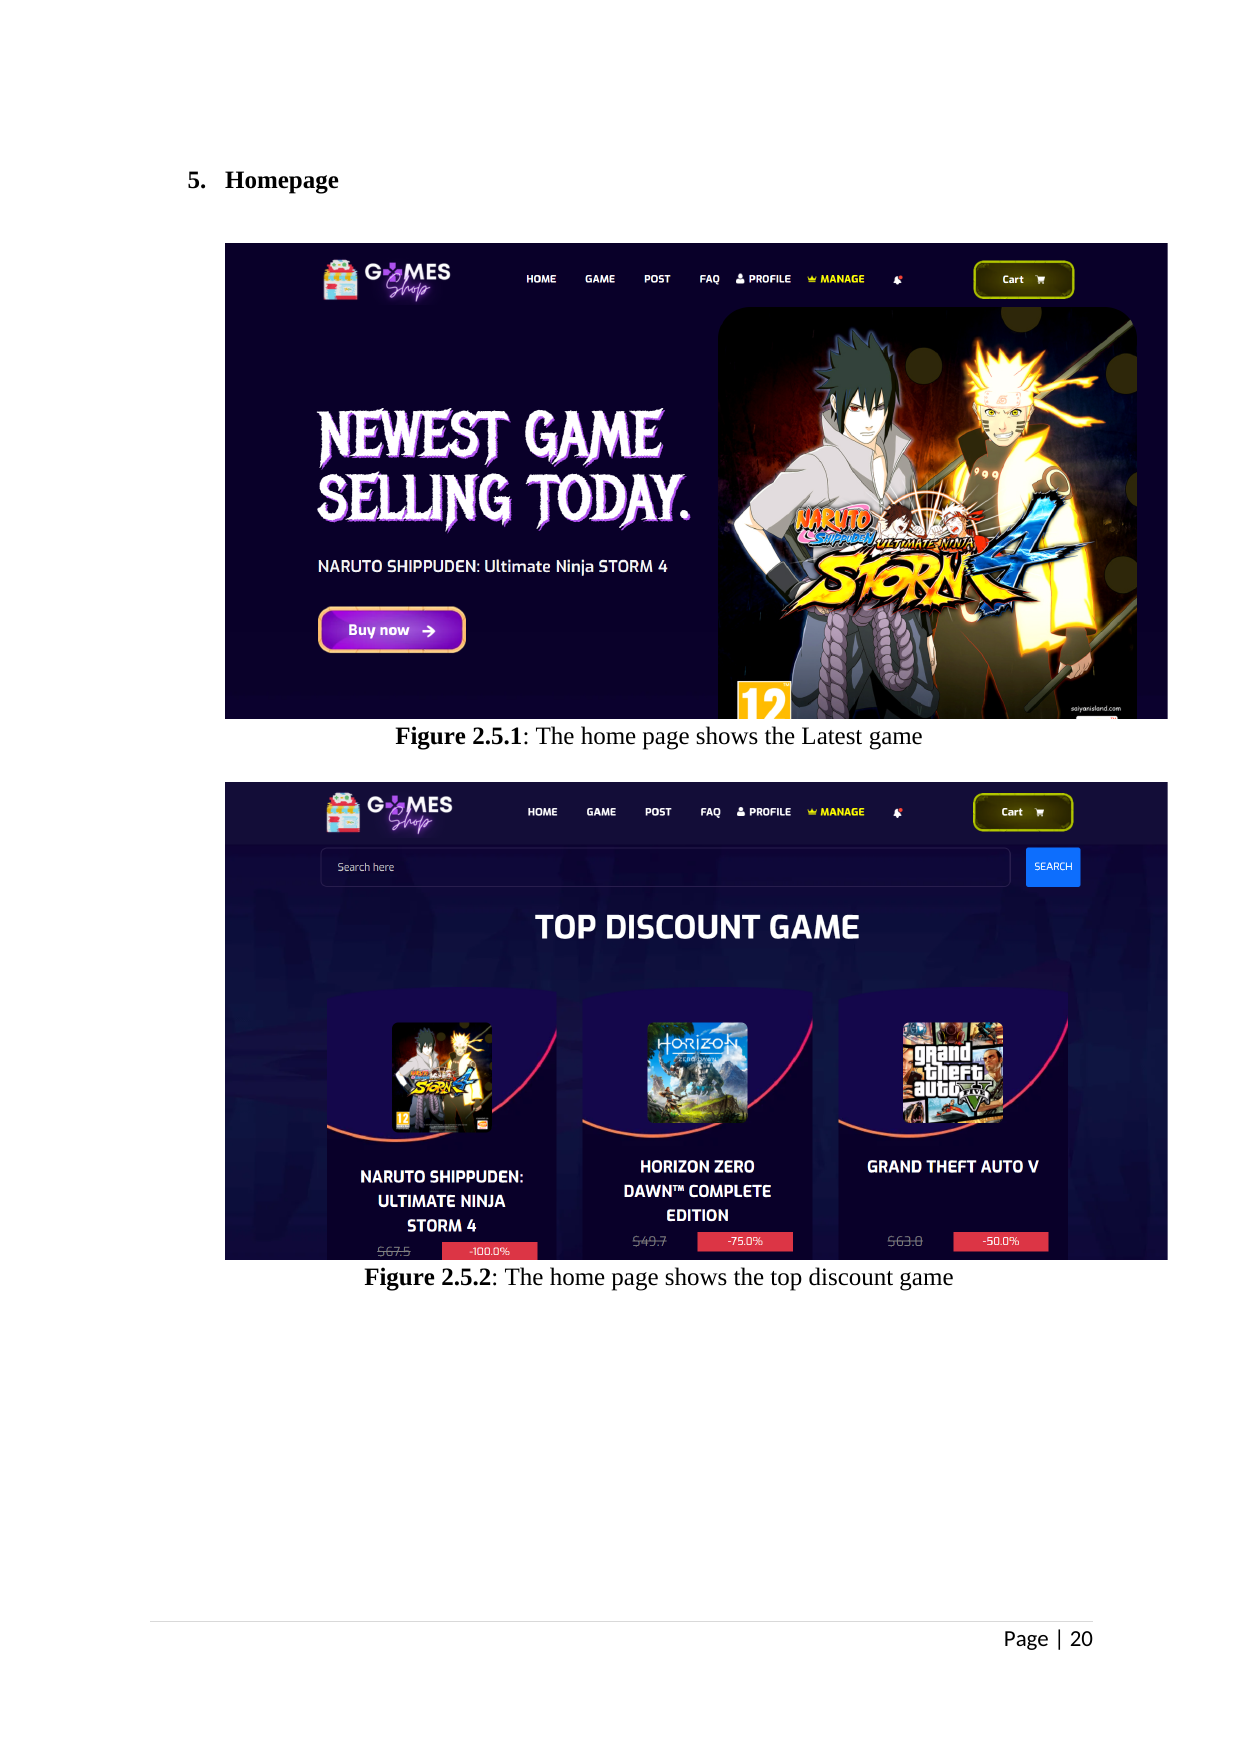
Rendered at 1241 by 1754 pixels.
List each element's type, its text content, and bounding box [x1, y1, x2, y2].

subtitle Homepage [187, 166, 1093, 194]
picture [225, 782, 1168, 1260]
text Figure 2.5.1: The home page shows the Latest game [225, 721, 1093, 749]
picture [225, 243, 1168, 719]
text Figure 2.5.2: The home page shows the top discount game [225, 1262, 1093, 1291]
